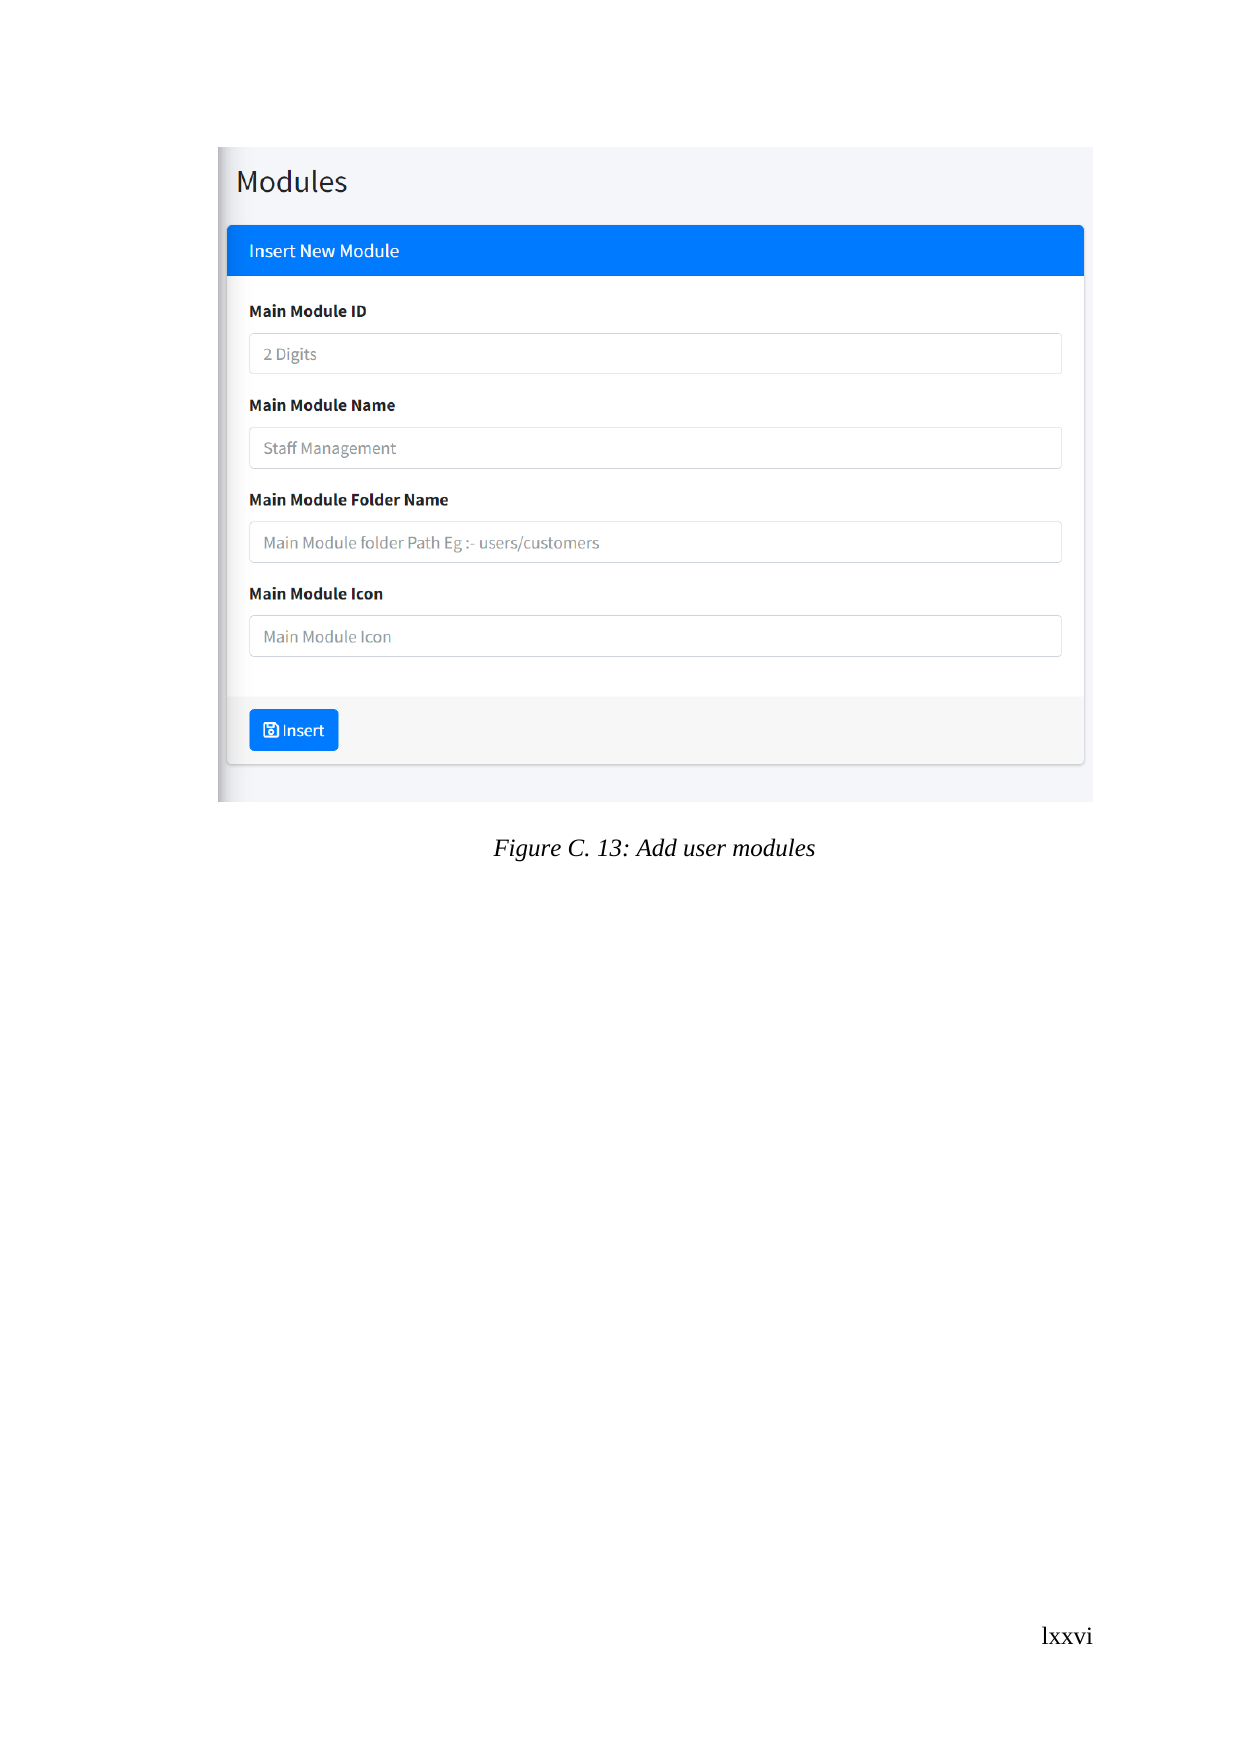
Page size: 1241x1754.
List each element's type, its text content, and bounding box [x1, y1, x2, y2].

picture [218, 147, 1093, 802]
